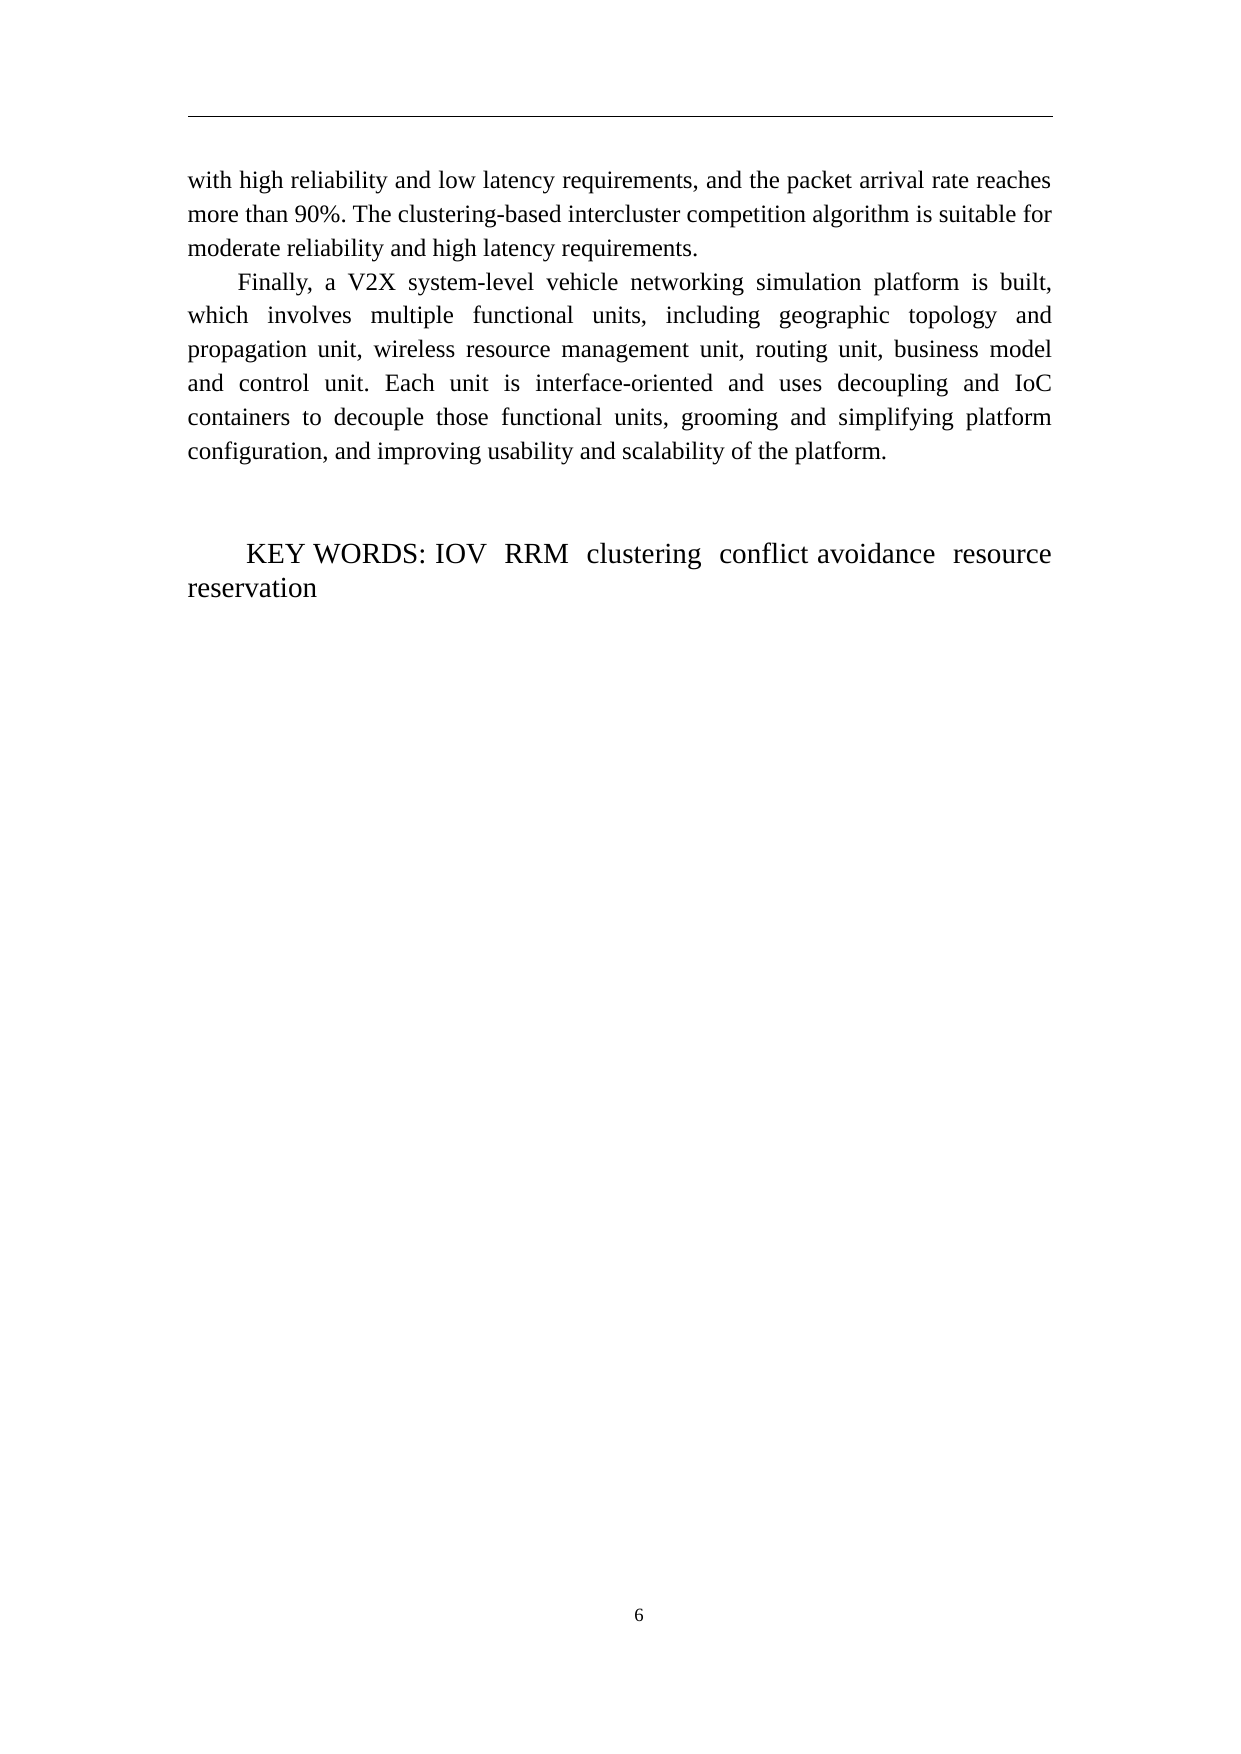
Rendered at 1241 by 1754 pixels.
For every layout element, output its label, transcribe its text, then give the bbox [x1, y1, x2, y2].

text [187, 162, 1053, 264]
text KEY WORDS: IOV RRM clustering conflict avoidance resource reservation [187, 536, 1053, 604]
text Finally, a V2X system-level vehicle networking simulation platform is built, which involves multiple functional units, including geographic topology and propagation unit, wireless resource management unit, routing unit, business model and control unit. Each unit is interface-oriented and uses decoupling and IoC containers to decouple those functional units, grooming and simplifying platform configuration, and improving usability and scalability of the platform. [187, 264, 1053, 468]
